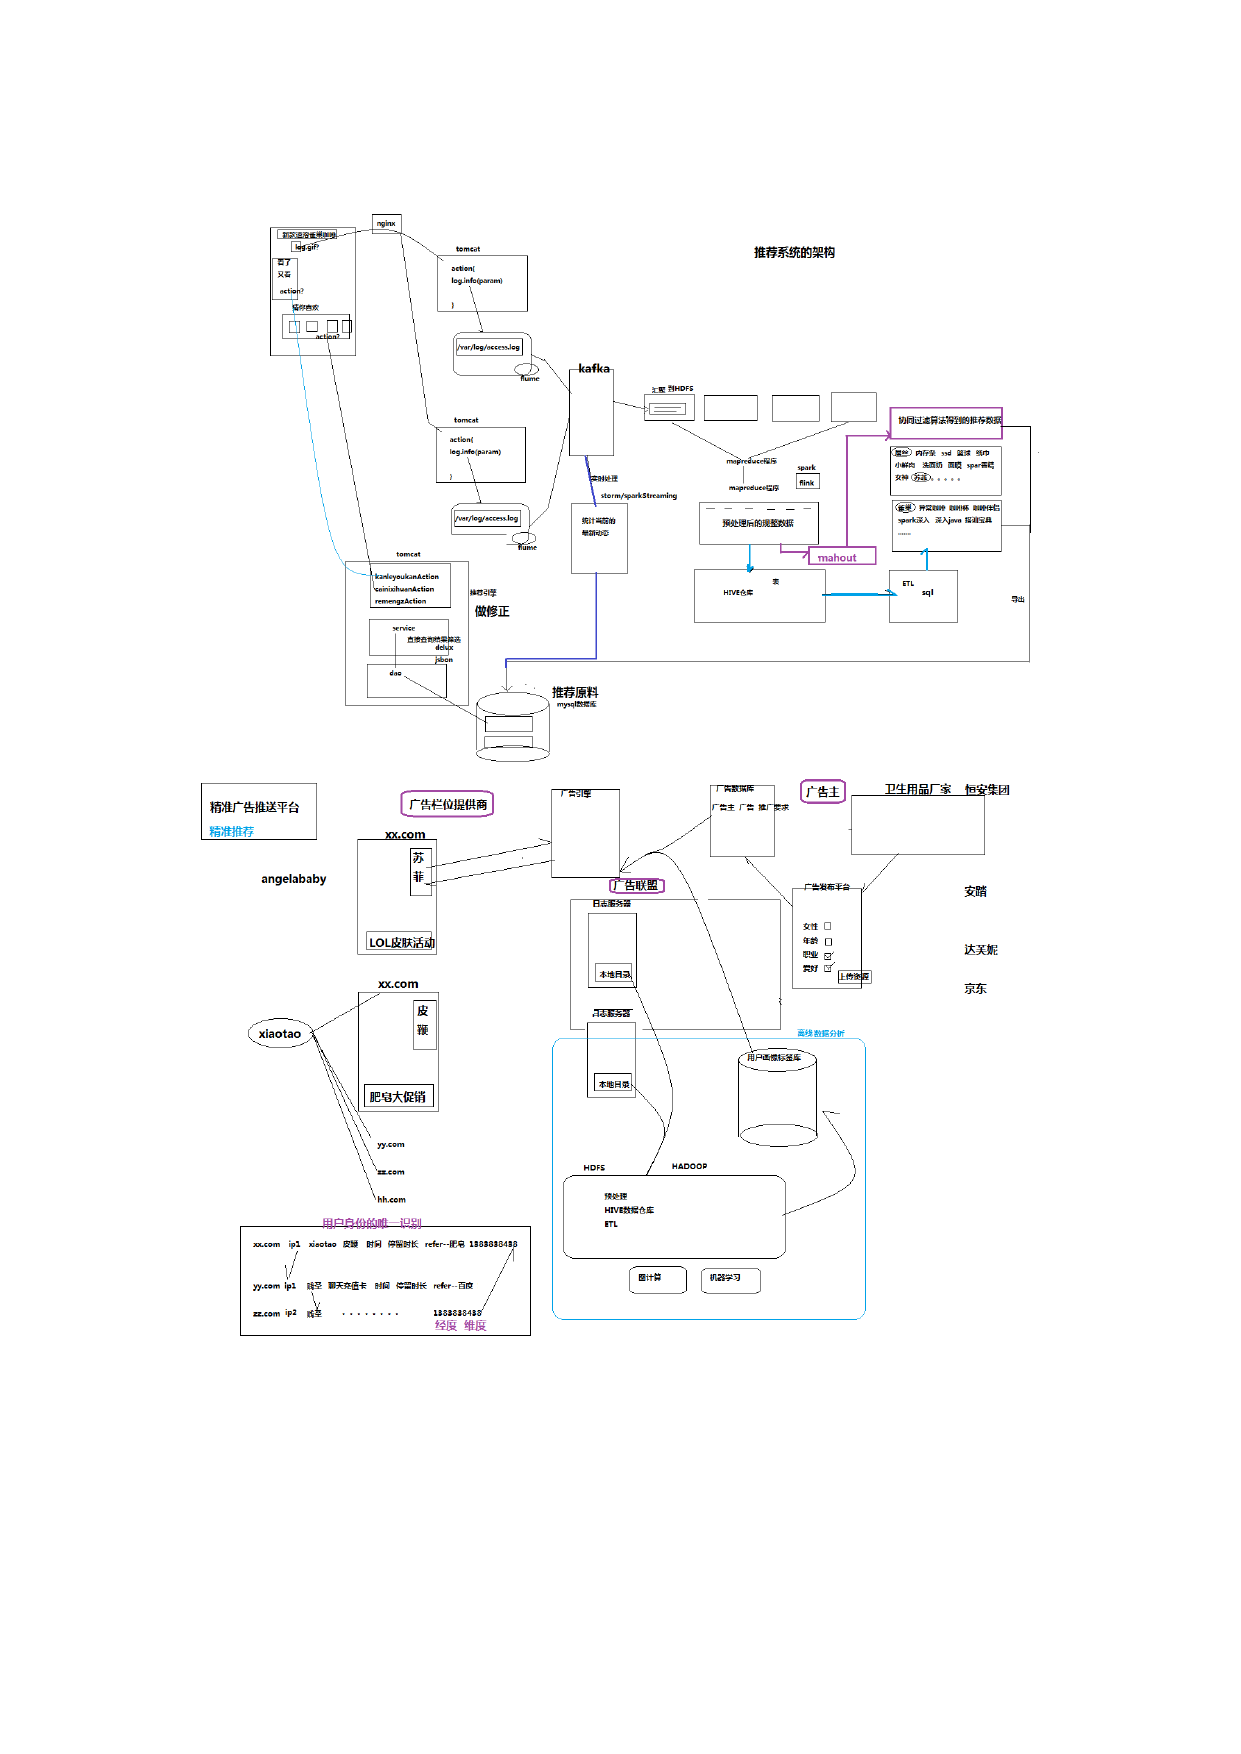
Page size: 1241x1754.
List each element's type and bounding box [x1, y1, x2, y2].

picture [187, 779, 1053, 1357]
picture [187, 173, 1053, 769]
